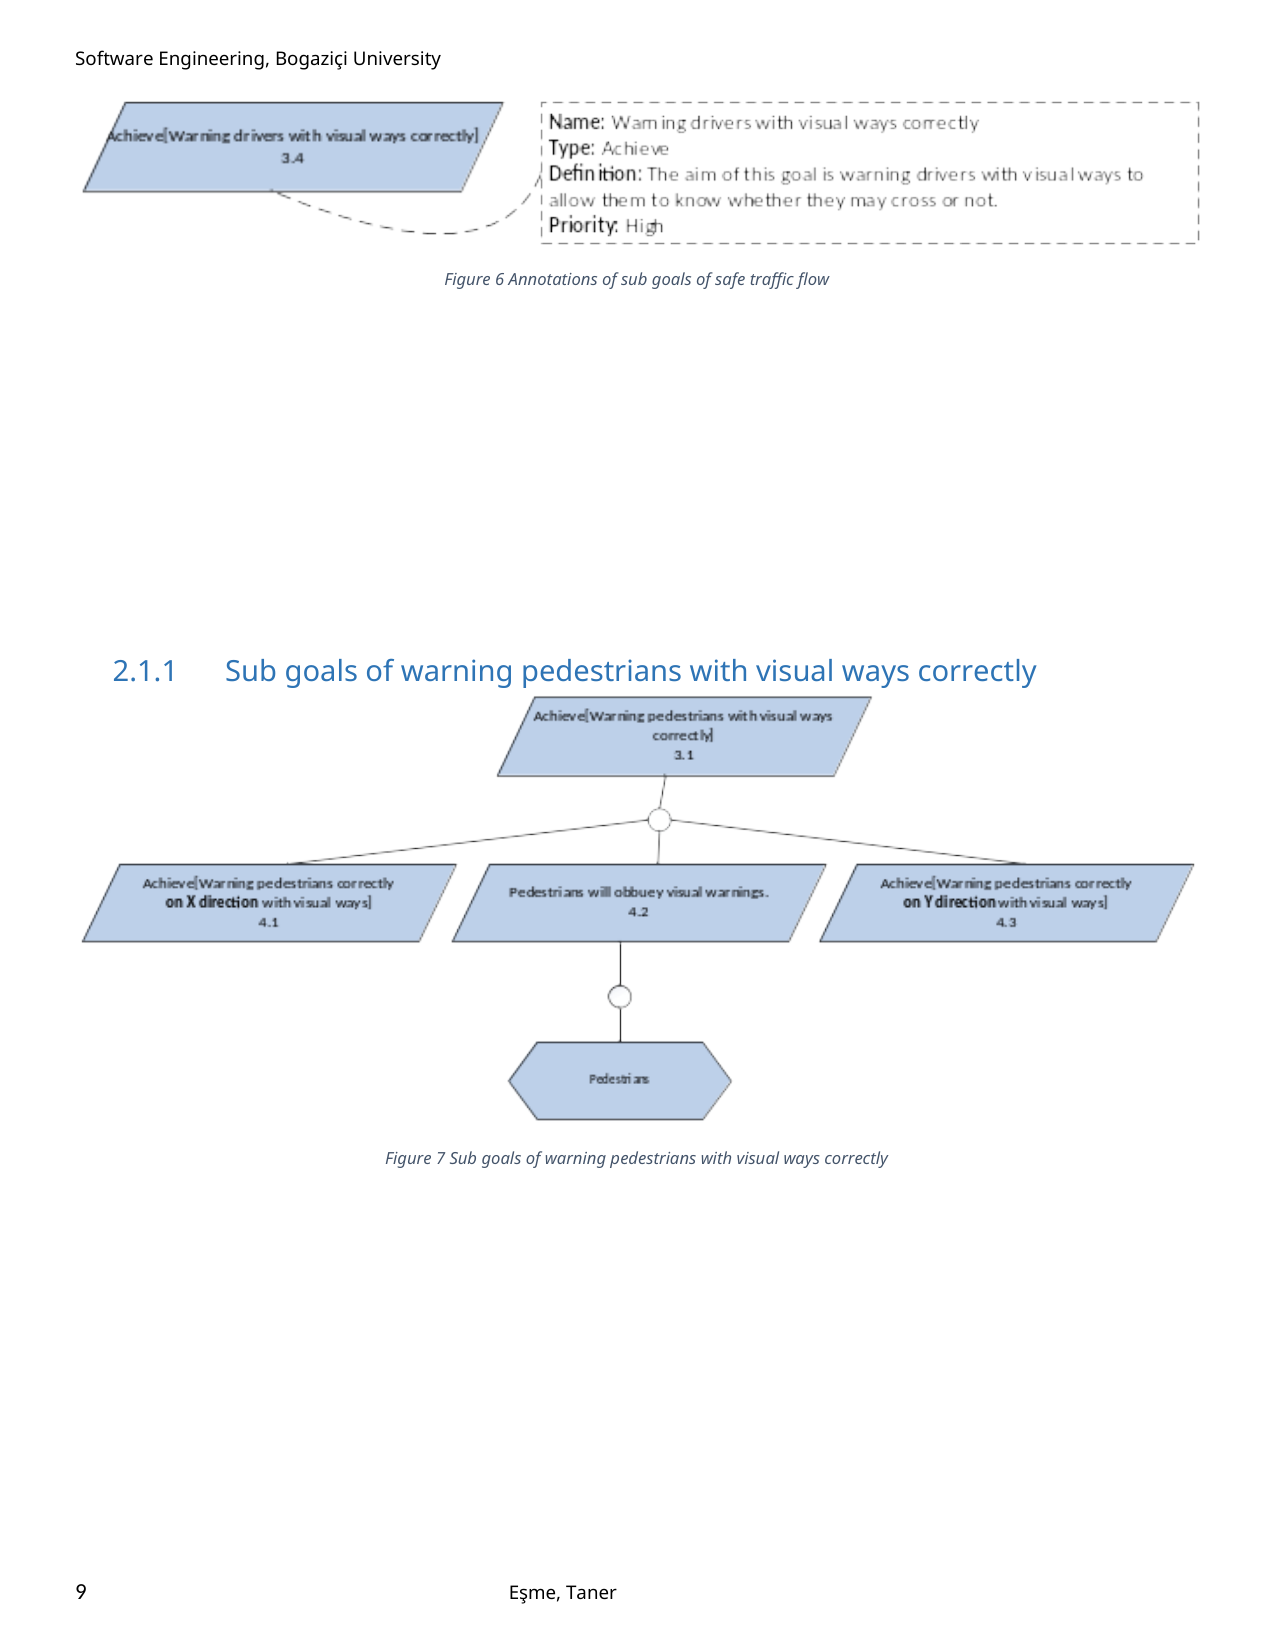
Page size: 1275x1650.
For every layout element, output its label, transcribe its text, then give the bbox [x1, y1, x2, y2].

text Figure 6 Annotations of sub goals of safe traffic flow [75, 267, 1200, 290]
text Figure 7 Sub goals of warning pedestrians with visual ways correctly [75, 1146, 1200, 1169]
subtitle Sub goals of warning pedestrians with visual ways correctly [112, 650, 1200, 690]
